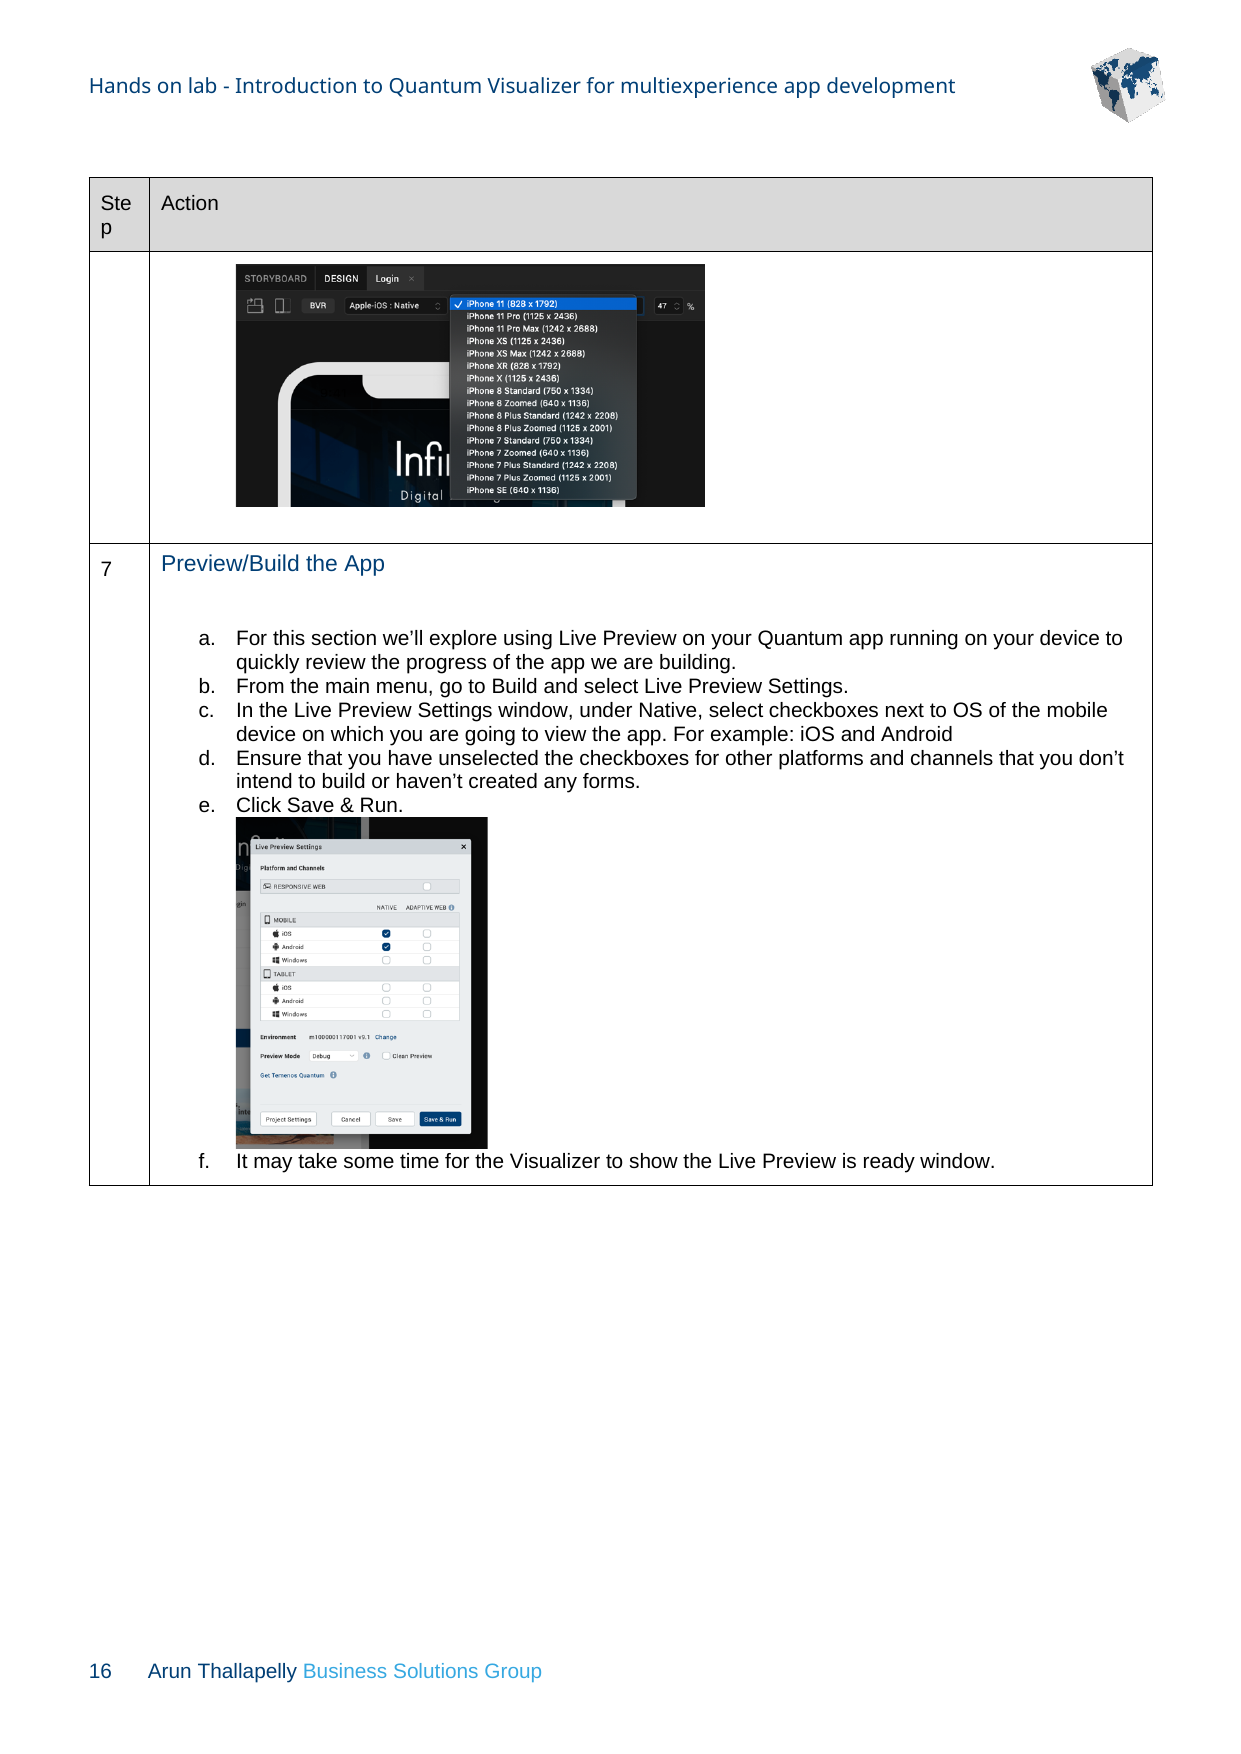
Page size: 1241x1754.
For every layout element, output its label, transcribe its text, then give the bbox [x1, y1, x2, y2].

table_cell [150, 252, 1152, 543]
picture [235, 264, 705, 507]
table_header Action [150, 178, 1152, 251]
table_cell Preview/Build the App For this section we’ll explore using Live Preview on your Quantum app running on your device to quickly review the progress of the app we are building. From the main menu, go to Build and select Live Preview Settings. In the Live Preview Settings window, under Native, select checkboxes next to OS of the mobile device on which you are going to view the app. For example: iOS and Android Ensure that you have unselected the checkboxes for other platforms and channels that you don’t intend to build or haven’t created any forms. Click Save & Run. It may take some time for the Visualizer to show the Live Preview is ready window. Connect your mobile device to your computer using a USB cable or make sure you are on the same Wi-Fi network. If using USB, for Android mobile device, ensure that the use of USB is Transfer files. If using USB, for iOS mobile device, ensure that a trust has been established between your device and your computer. Launch the Quantum App on your mobile device. Select the USB/Wi-Fi option. On successful connection, the Visualizer on your computer shows a success prompt. Click Connect. [150, 544, 1152, 1185]
picture [235, 817, 488, 1149]
table_cell 6 [90, 252, 149, 543]
table_header Step [90, 178, 149, 251]
picture [1078, 35, 1178, 135]
table_cell 7 [90, 544, 149, 1185]
